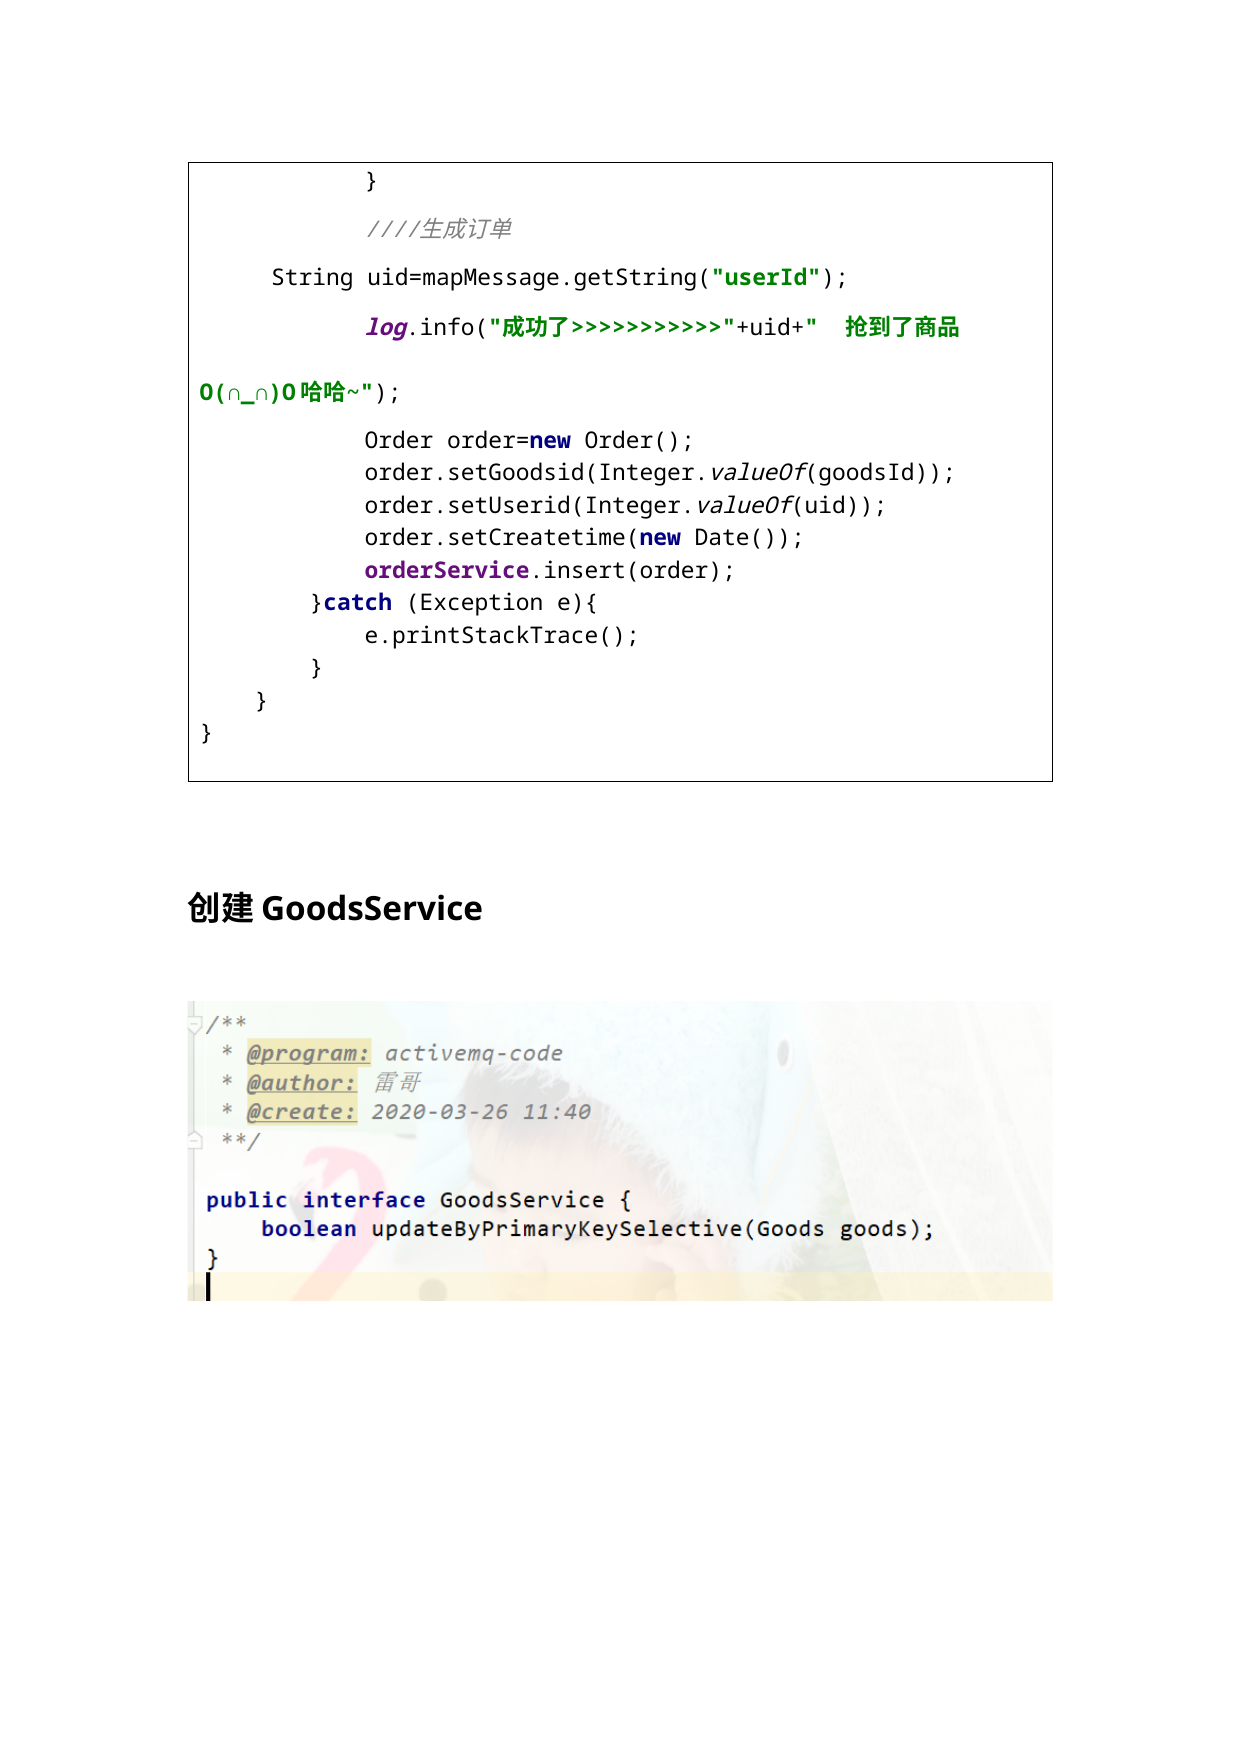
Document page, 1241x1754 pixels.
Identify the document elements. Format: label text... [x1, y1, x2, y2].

subtitle 创建GoodsService [187, 874, 1053, 939]
picture [187, 1001, 1053, 1301]
